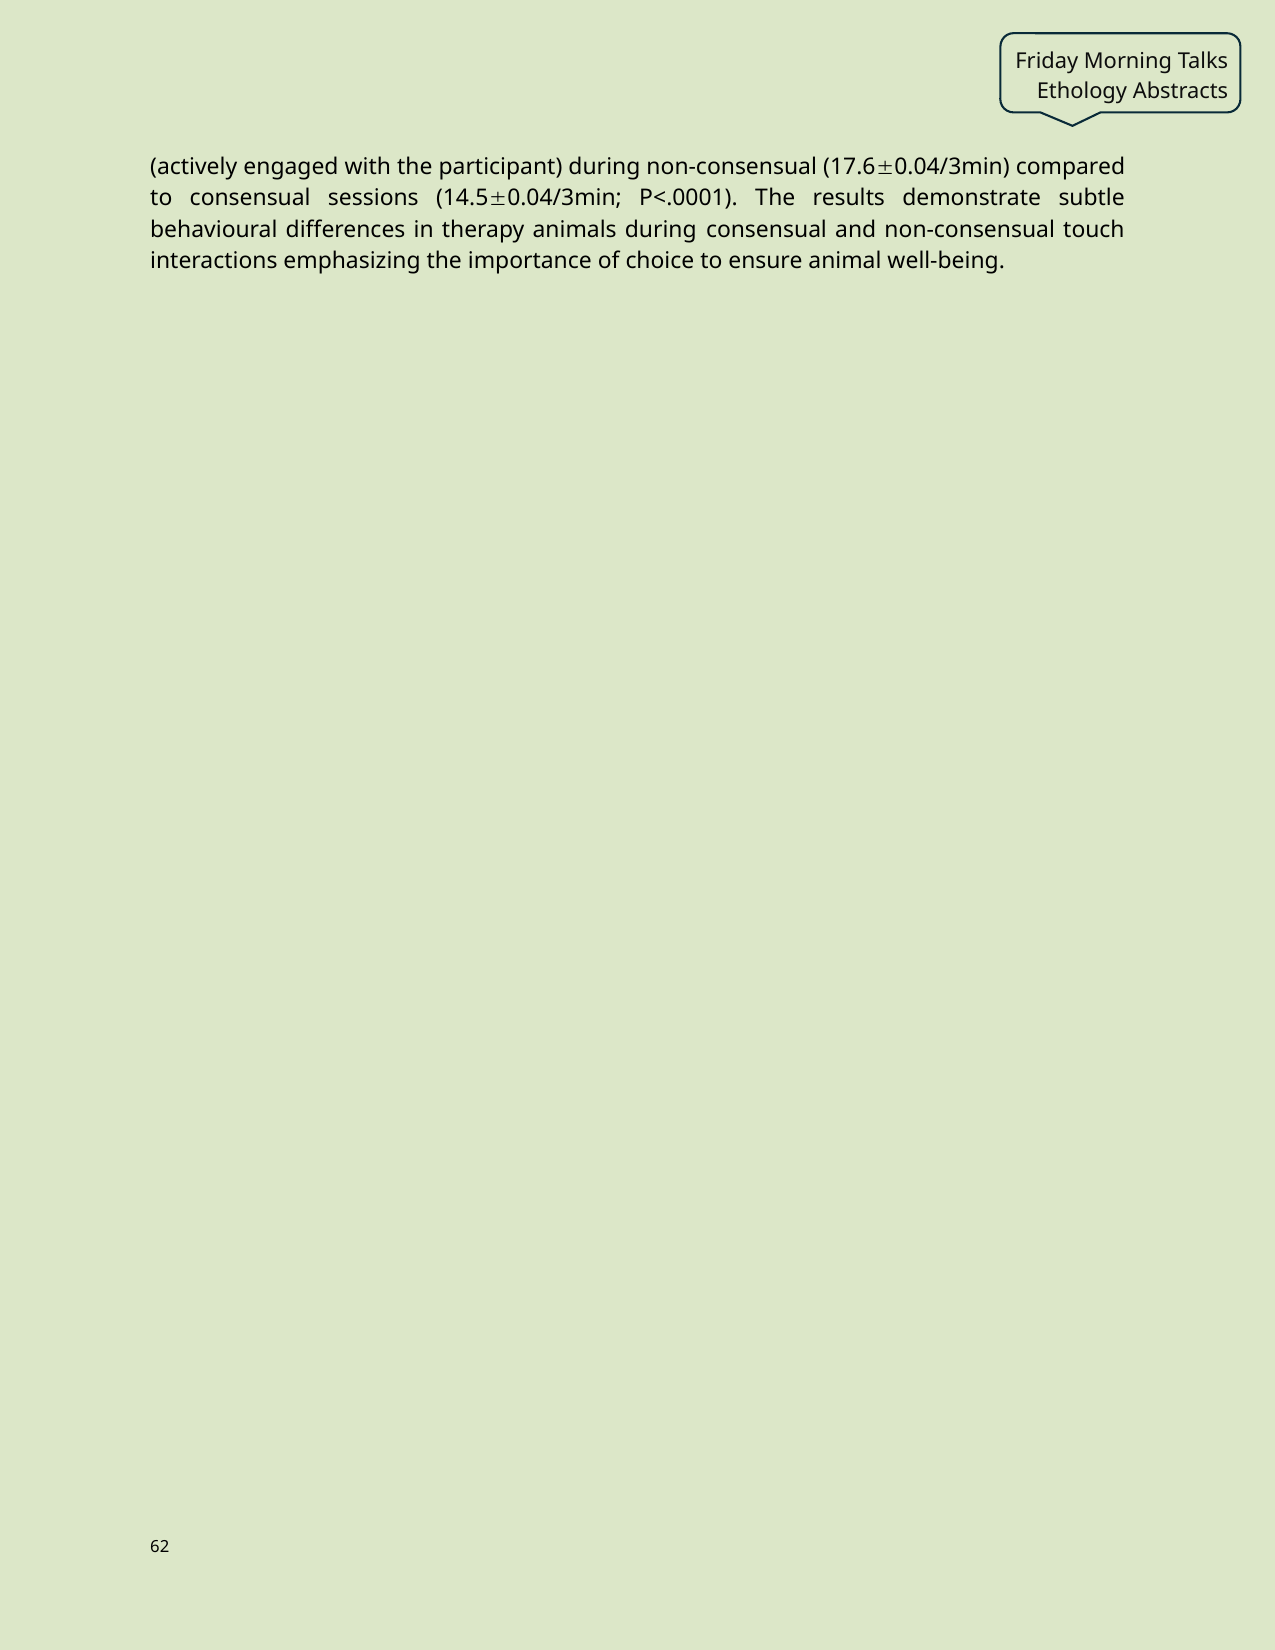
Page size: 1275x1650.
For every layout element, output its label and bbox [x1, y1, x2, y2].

text [150, 150, 1125, 275]
